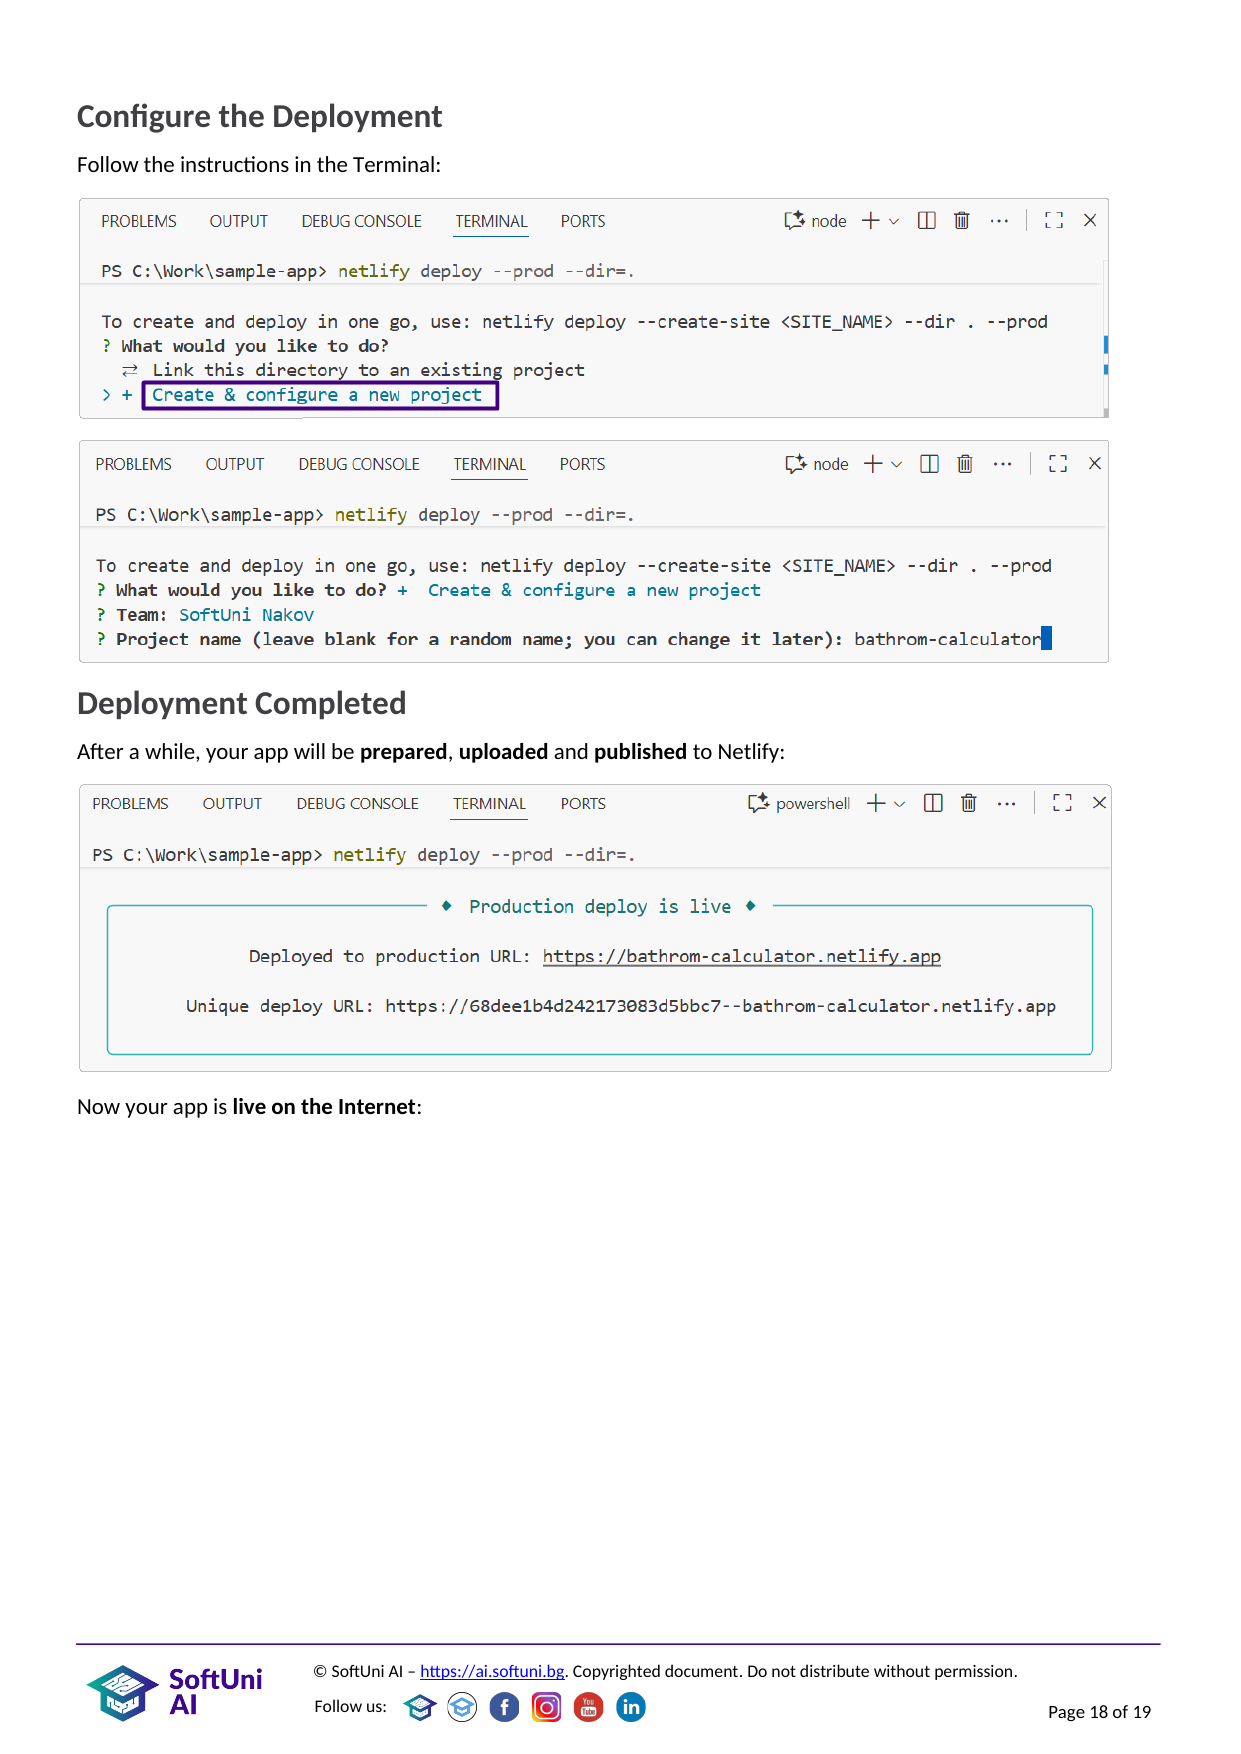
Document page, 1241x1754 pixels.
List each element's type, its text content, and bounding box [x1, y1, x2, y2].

picture [616, 1713, 625, 1722]
picture [637, 1713, 646, 1722]
picture [616, 1692, 625, 1701]
picture [447, 1692, 477, 1722]
text After a while, your app will be prepared, uploaded and published to Netlify: [77, 737, 1163, 765]
picture [80, 198, 1108, 418]
picture [79, 440, 1109, 662]
picture [83, 1663, 265, 1723]
picture [531, 1692, 562, 1722]
picture [489, 1692, 519, 1722]
picture [573, 1692, 604, 1722]
text Follow the instructions in the Terminal: [77, 151, 1163, 178]
picture [79, 784, 1112, 1071]
subtitle Deployment Completed [77, 682, 1163, 723]
subtitle Configure the Deployment [77, 95, 1163, 136]
text Now your app is live on the Internet: [77, 1092, 1163, 1120]
picture [401, 1693, 439, 1722]
picture [637, 1692, 646, 1701]
picture [630, 1704, 639, 1714]
